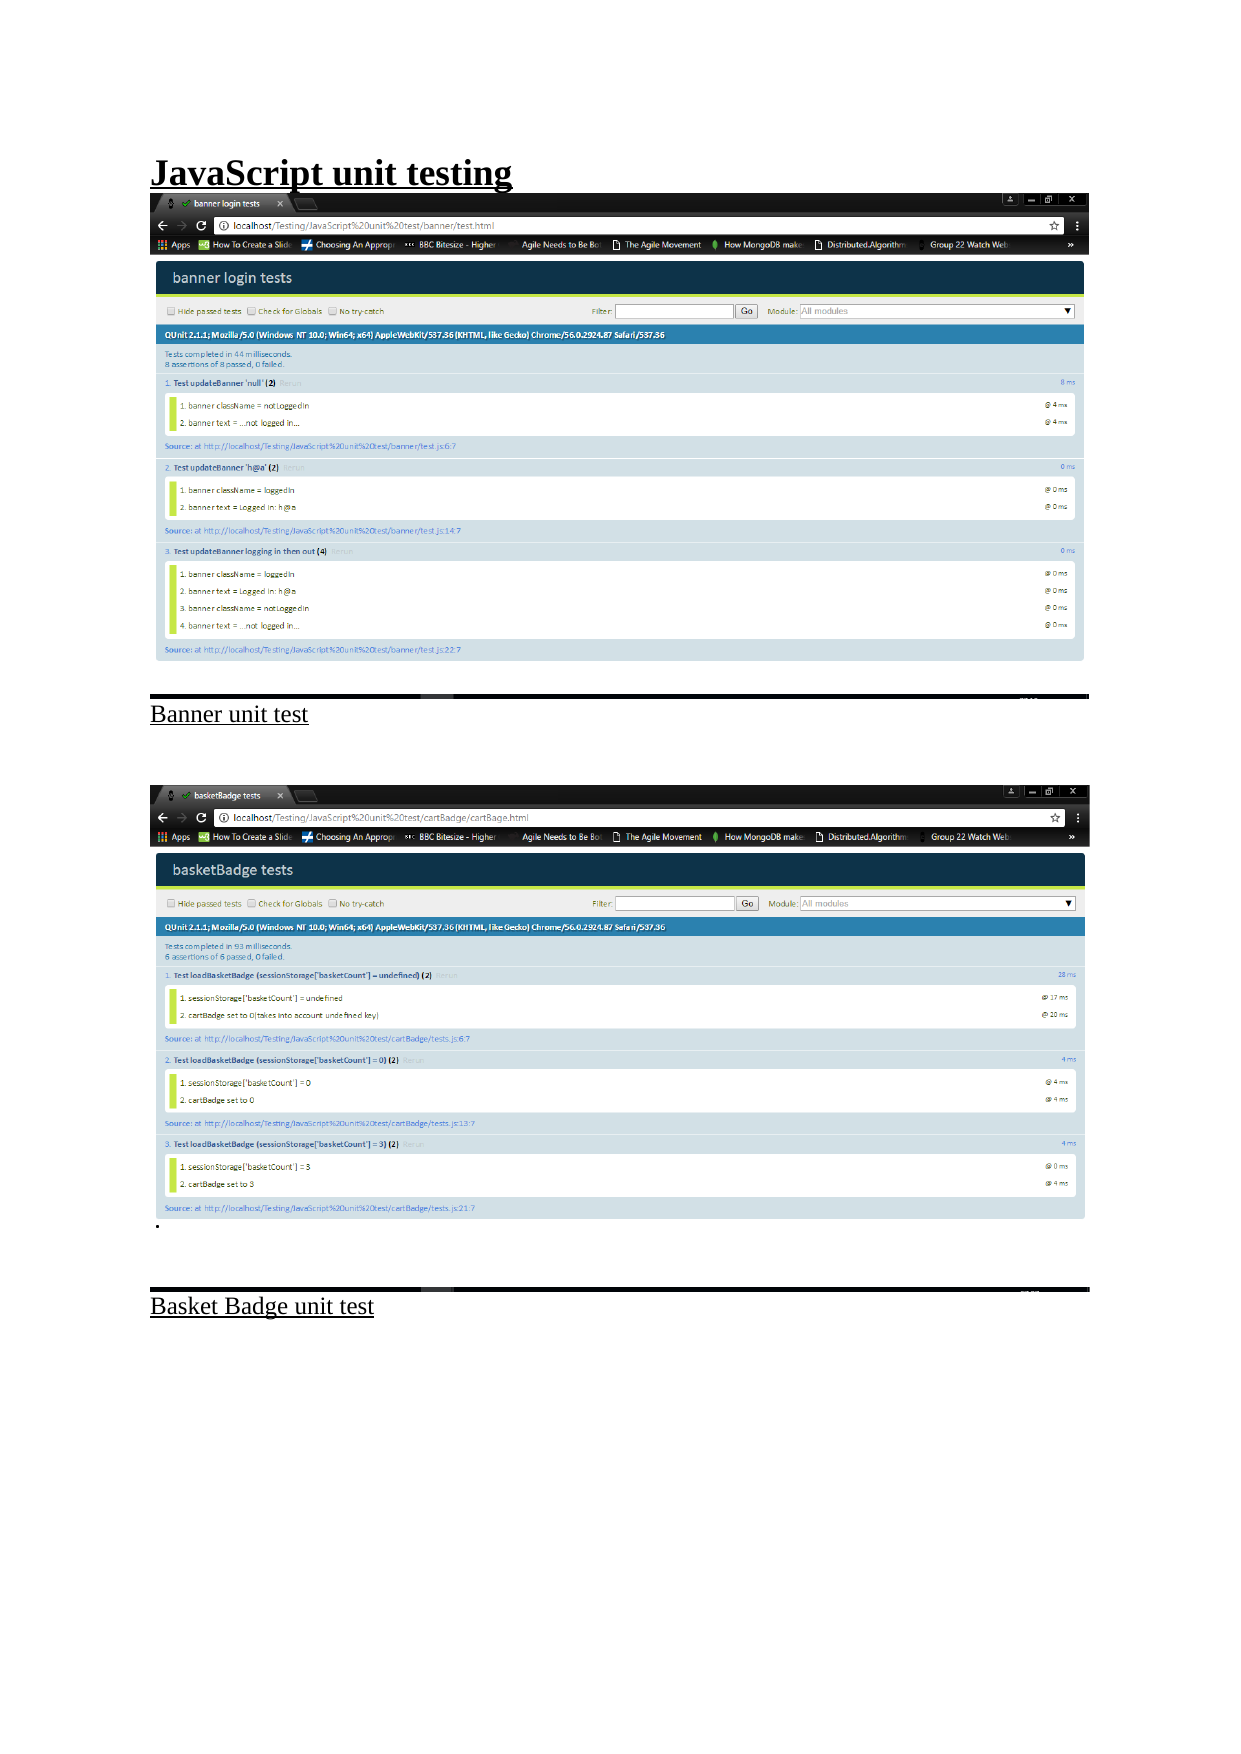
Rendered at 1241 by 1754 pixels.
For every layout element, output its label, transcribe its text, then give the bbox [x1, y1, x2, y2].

text Basket Badge unit test [150, 1292, 1090, 1320]
text Banner unit test [150, 699, 1090, 728]
text JavaScript unit testing [150, 150, 1090, 193]
picture [150, 785, 1090, 1292]
picture [150, 193, 1089, 699]
